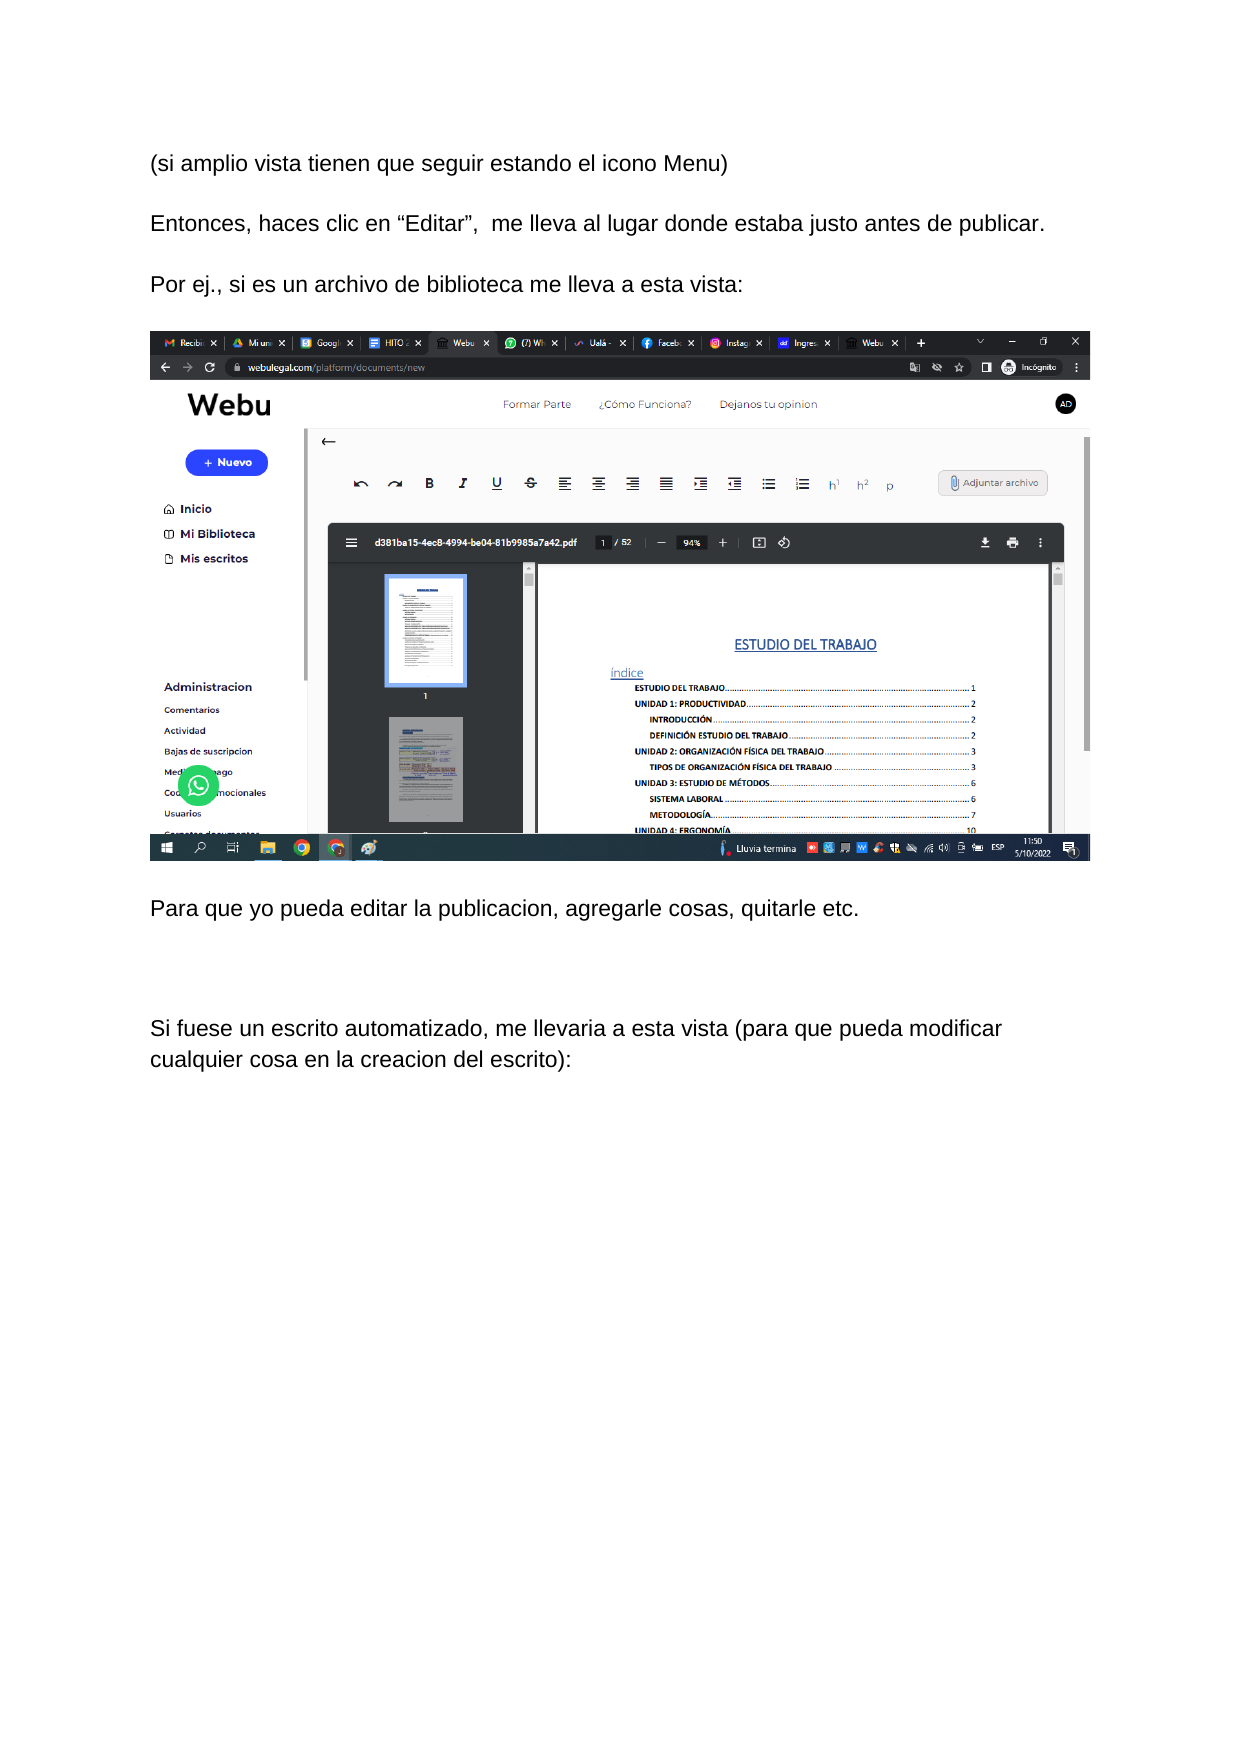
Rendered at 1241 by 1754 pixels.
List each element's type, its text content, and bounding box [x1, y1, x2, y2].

text (si amplio vista tienen que seguir estando el icono Menu) [150, 150, 1090, 176]
text Si fuese un escrito automatizado, me llevaria a esta vista (para que pueda modificar cualquier cosa en la creacion del escrito): [150, 1015, 1090, 1072]
text Por ej., si es un archivo de biblioteca me lleva a esta vista: [150, 271, 1090, 297]
text Para que yo pueda editar la publicacion, agregarle cosas, quitarle etc. [150, 894, 1090, 921]
picture [150, 331, 1091, 861]
text Entonces, haces clic en “Editar”, me lleva al lugar donde estaba justo antes de publicar. [150, 210, 1090, 237]
